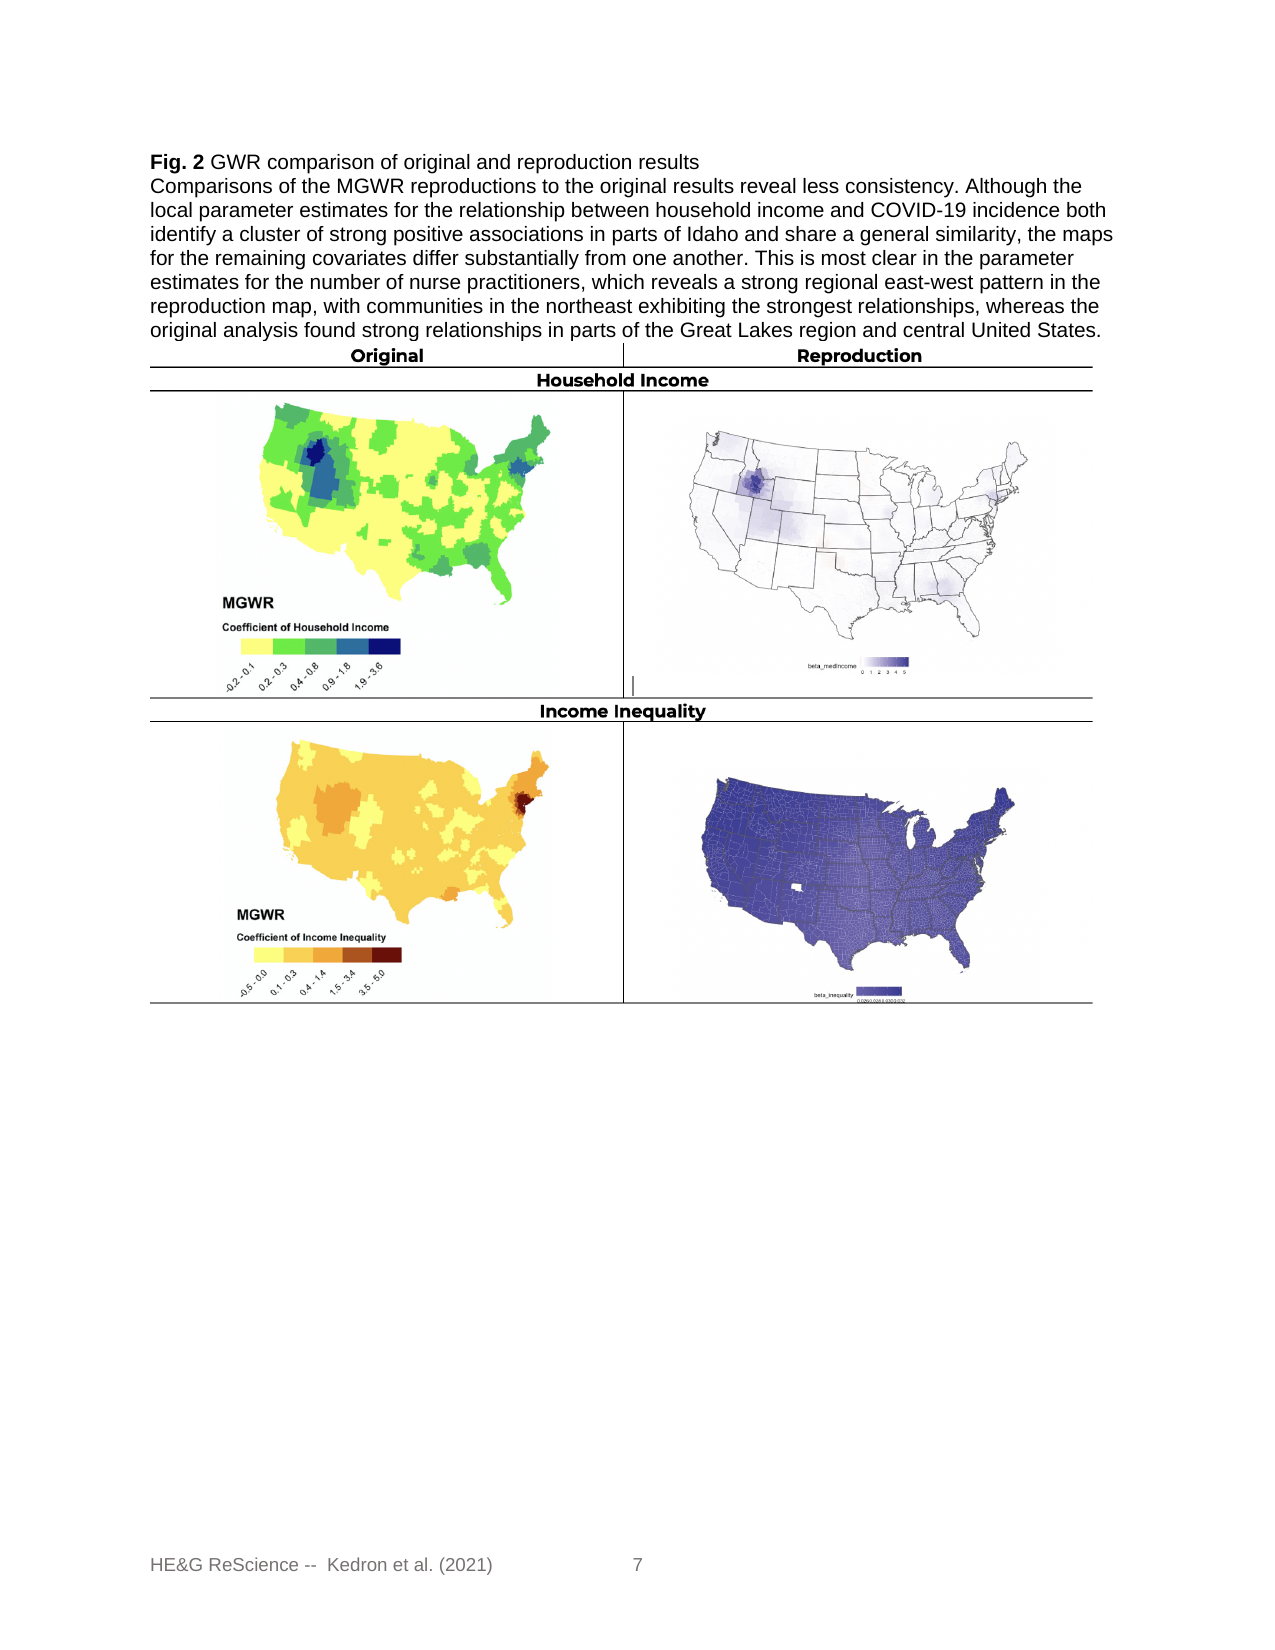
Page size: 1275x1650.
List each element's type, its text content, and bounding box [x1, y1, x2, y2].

text Comparisons of the MGWR reproductions to the original results reveal less consistency. Although the local parameter estimates for the relationship between household income and COVID-19 incidence both identify a cluster of strong positive associations in parts of Idaho and share a general similarity, the maps for the remaining covariates differ substantially from one another. This is most clear in the parameter estimates for the number of nurse practitioners, which reveals a strong regional east-west pattern in the reproduction map, with communities in the northeast exhibiting the strongest relationships, whereas the original analysis found strong relationships in parts of the Great Lakes region and central United States. [150, 174, 1125, 342]
picture [150, 341, 1093, 1005]
text Fig. 2 GWR comparison of original and reproduction results [150, 150, 1125, 174]
